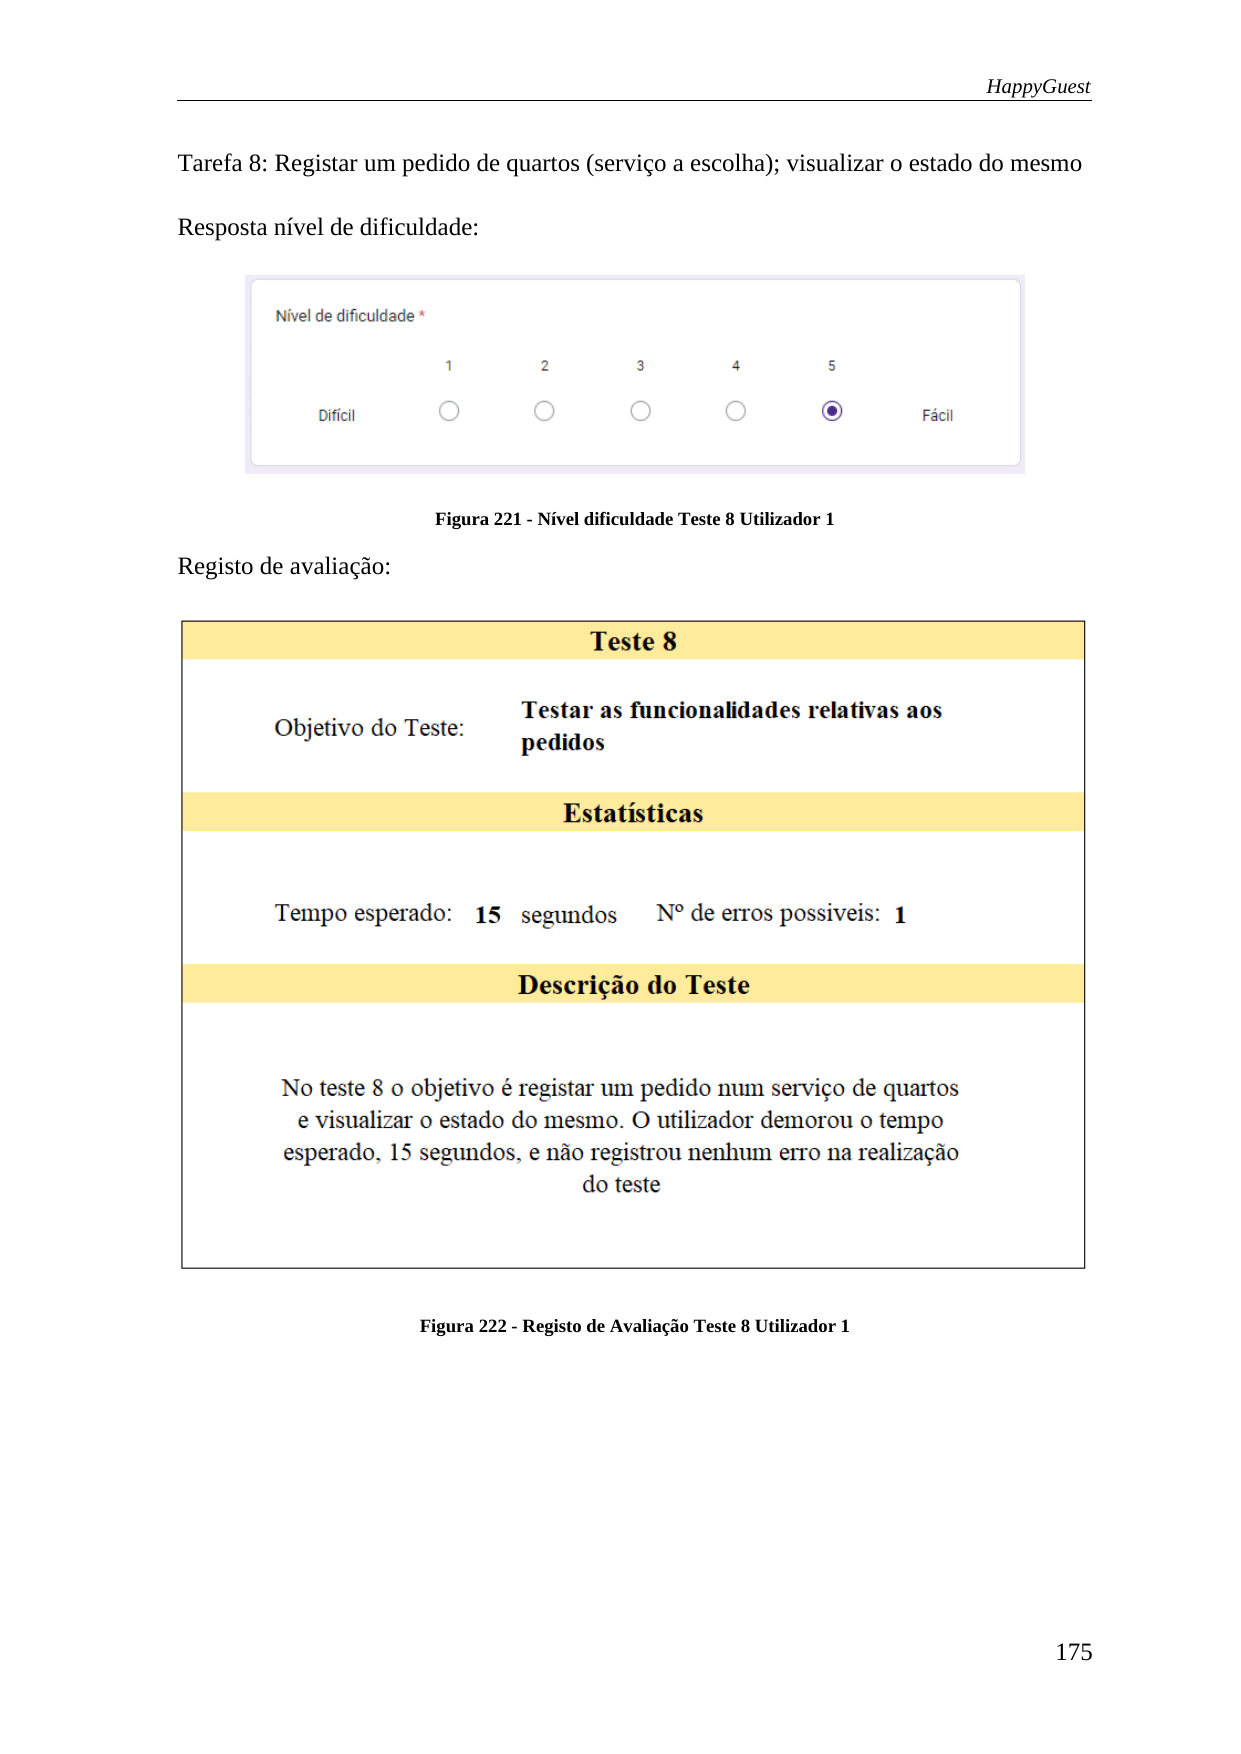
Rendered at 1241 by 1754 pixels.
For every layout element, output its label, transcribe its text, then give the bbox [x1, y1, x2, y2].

text Figura 222 - Registo de Avaliação Teste 8 Utilizador 1 [177, 1315, 1092, 1337]
text Resposta nível de dificuldade: [177, 212, 1092, 240]
picture [244, 275, 1025, 474]
text Tarefa 8: Registar um pedido de quartos (serviço a escolha); visualizar o estado do mesmo [177, 148, 1092, 176]
text Figura 221 - Nível dificuldade Teste 8 Utilizador 1 [177, 508, 1092, 530]
text Registo de avaliação: [177, 551, 1092, 579]
picture [177, 614, 1093, 1281]
